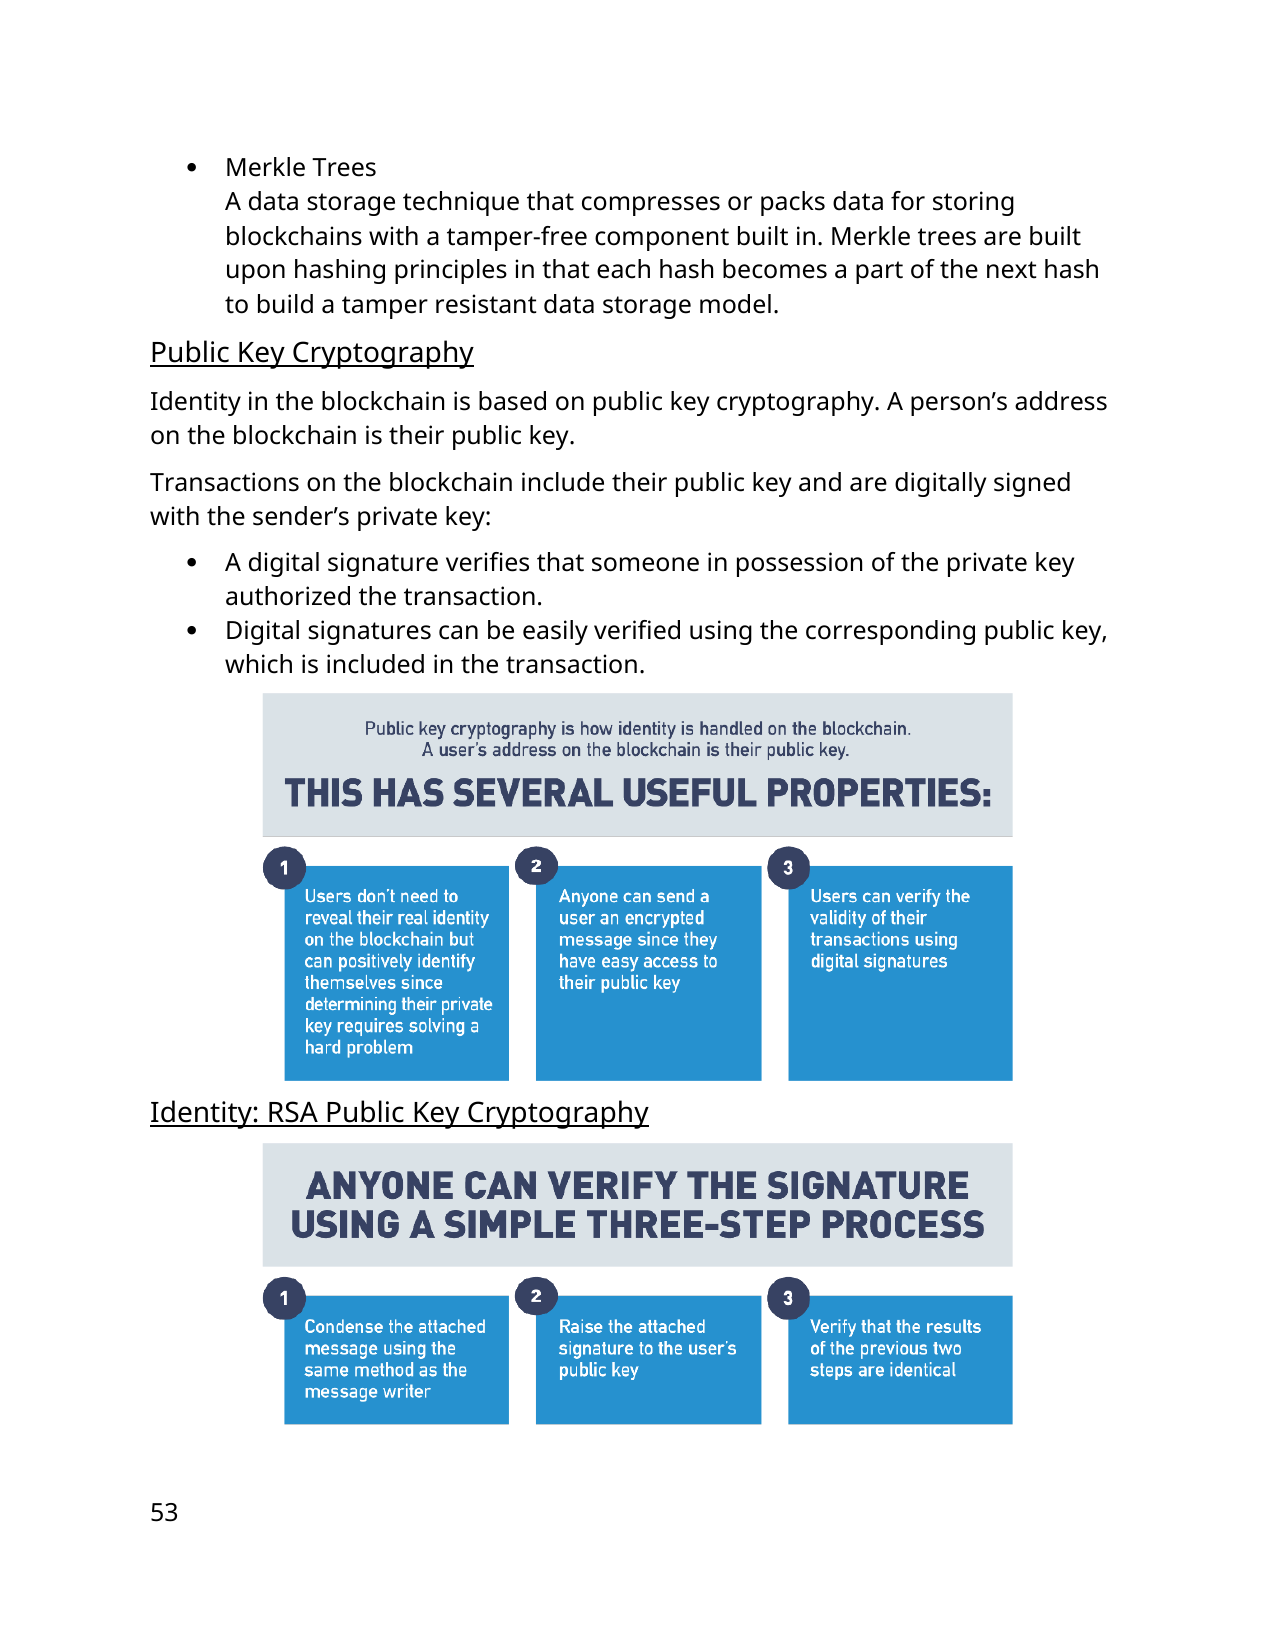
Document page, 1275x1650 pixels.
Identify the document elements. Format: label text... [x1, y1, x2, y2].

picture [262, 1143, 1013, 1425]
list A digital signature verifies that someone in possession of the private key authorized the transaction. [187, 545, 1125, 613]
text Transactions on the blockchain include their public key and are digitally signed with the sender’s private key: [150, 464, 1125, 532]
list Digital signatures can be easily verified using the corresponding public key, which is included in the transaction. [187, 613, 1125, 681]
picture [262, 693, 1013, 1081]
list Merkle Trees A data storage technique that compresses or packs data for storing blockchains with a tamper-free component built in. Merkle trees are built upon hashing principles in that each hash becomes a part of the next hash to build a tamper resistant data storage model. [187, 150, 1125, 320]
subtitle Public Key Cryptography [150, 333, 1125, 371]
text Identity in the blockchain is based on public key cryptography. A person’s address on the blockchain is their public key. [150, 384, 1125, 452]
subtitle Identity: RSA Public Key Cryptography [150, 1093, 1125, 1131]
